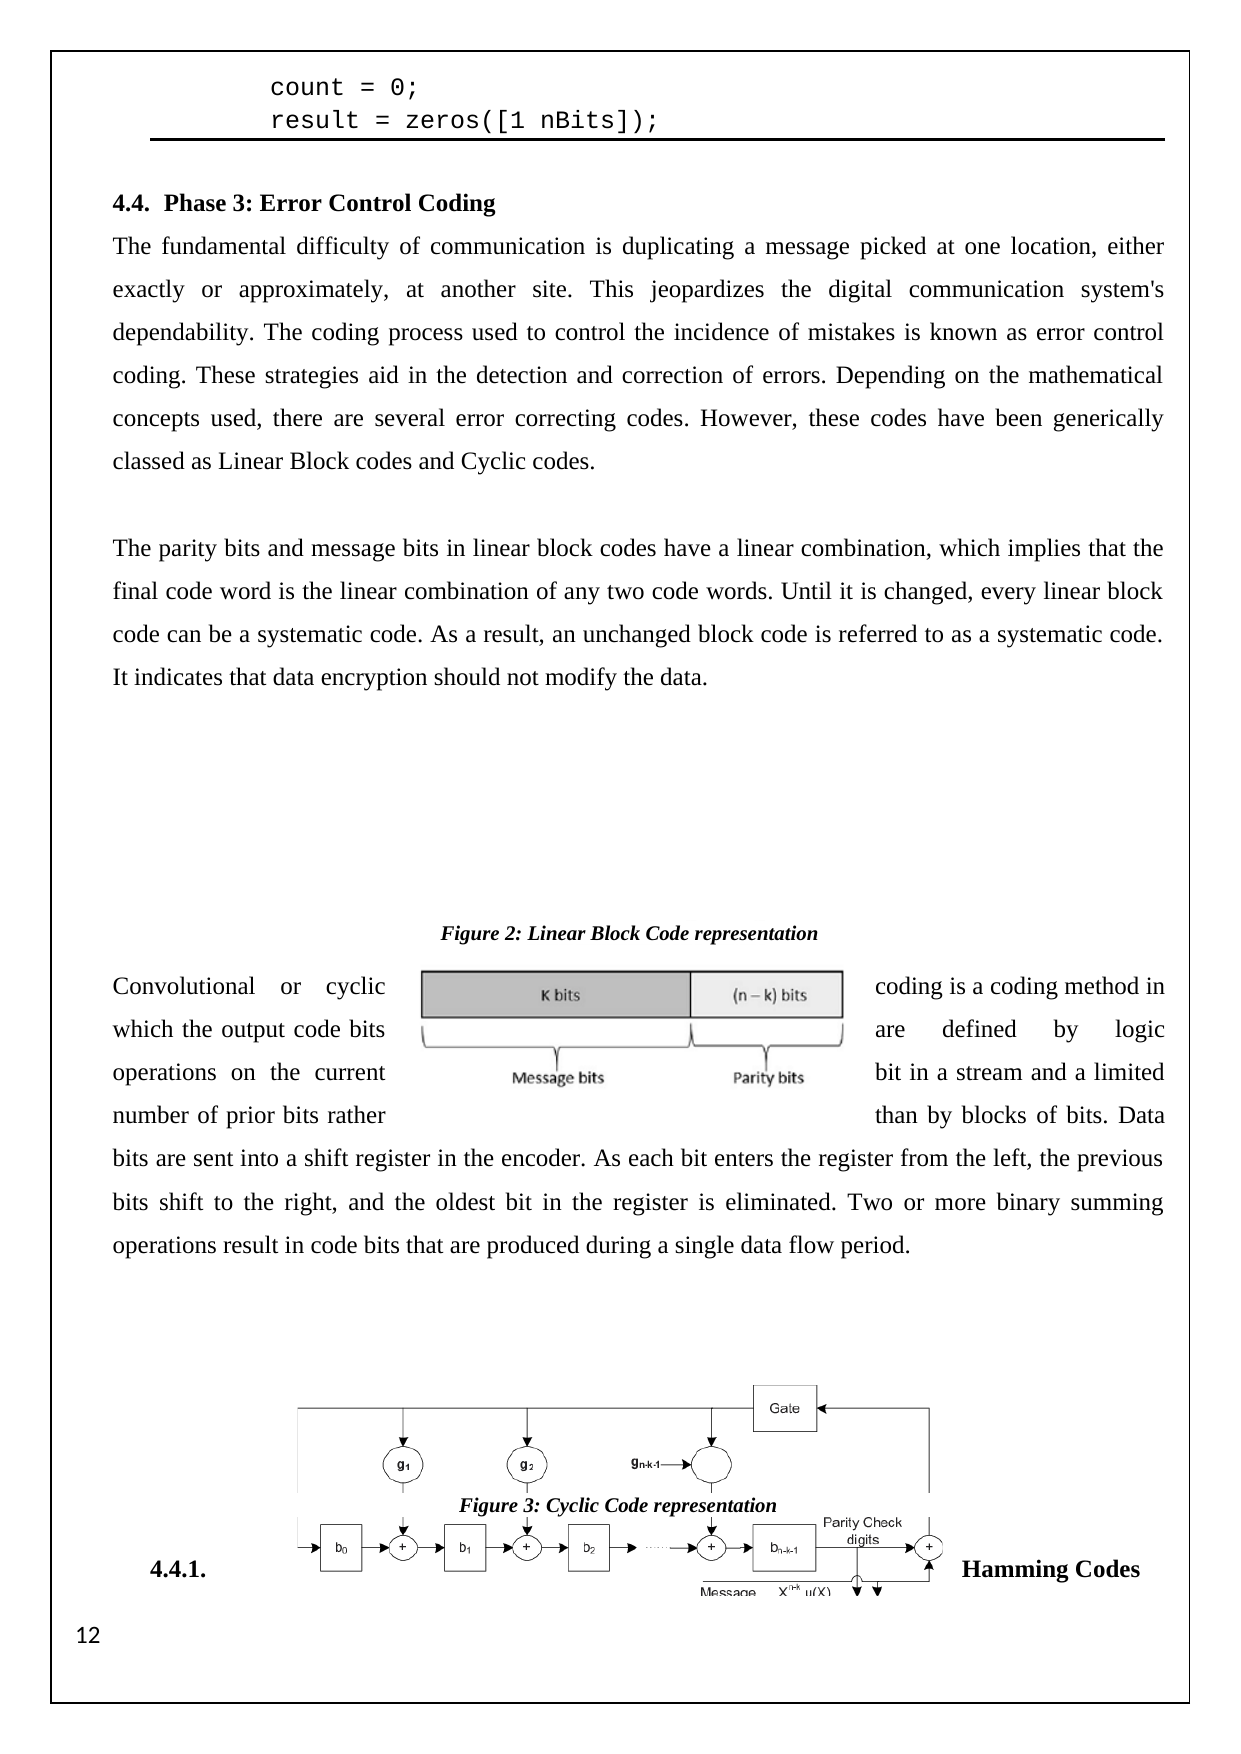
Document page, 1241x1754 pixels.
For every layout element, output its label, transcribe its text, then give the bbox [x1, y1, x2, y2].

text Convolutional or cyclic coding is a coding method in which the output code bits are defined by logic operations on the current bit in a stream and a limited number of prior bits rather than by blocks of bits. Data bits are sent into a shift register in the encoder. As each bit enters the register from the left, the previous bits shift to the right, and the oldest bit in the register is eliminated. Two or more binary summing operations result in code bits that are produced during a single data flow period. [112, 971, 1165, 1258]
text The parity bits and message bits in linear block codes have a linear combination, which implies that the final code word is the linear combination of any two code words. Until it is changed, every linear block code can be a systematic code. As a result, an unchanged block code is referred to as a systematic code. It indicates that data encryption should not modify the data. [112, 533, 1165, 691]
text result = zeros([1 nBits]); [150, 107, 1165, 138]
text The fundamental difficulty of communication is duplicating a message picked at one location, either exactly or approximately, at another site. This jeopardizes the digital communication system's dependability. The coding process used to control the incidence of mistakes is known as error control coding. These strategies aid in the detection and correction of errors. Depending on the mathematical concepts used, there are several error correcting codes. However, these codes have been generically classed as Linear Block codes and Cyclic codes. [112, 231, 1165, 475]
picture [404, 902, 857, 1107]
picture [297, 1385, 943, 1596]
list Phase 3: Error Control Coding [112, 188, 1165, 216]
list Hamming Codes [150, 1554, 297, 1582]
text count = 0; [150, 75, 1165, 103]
list Hamming Codes [943, 1554, 1165, 1582]
